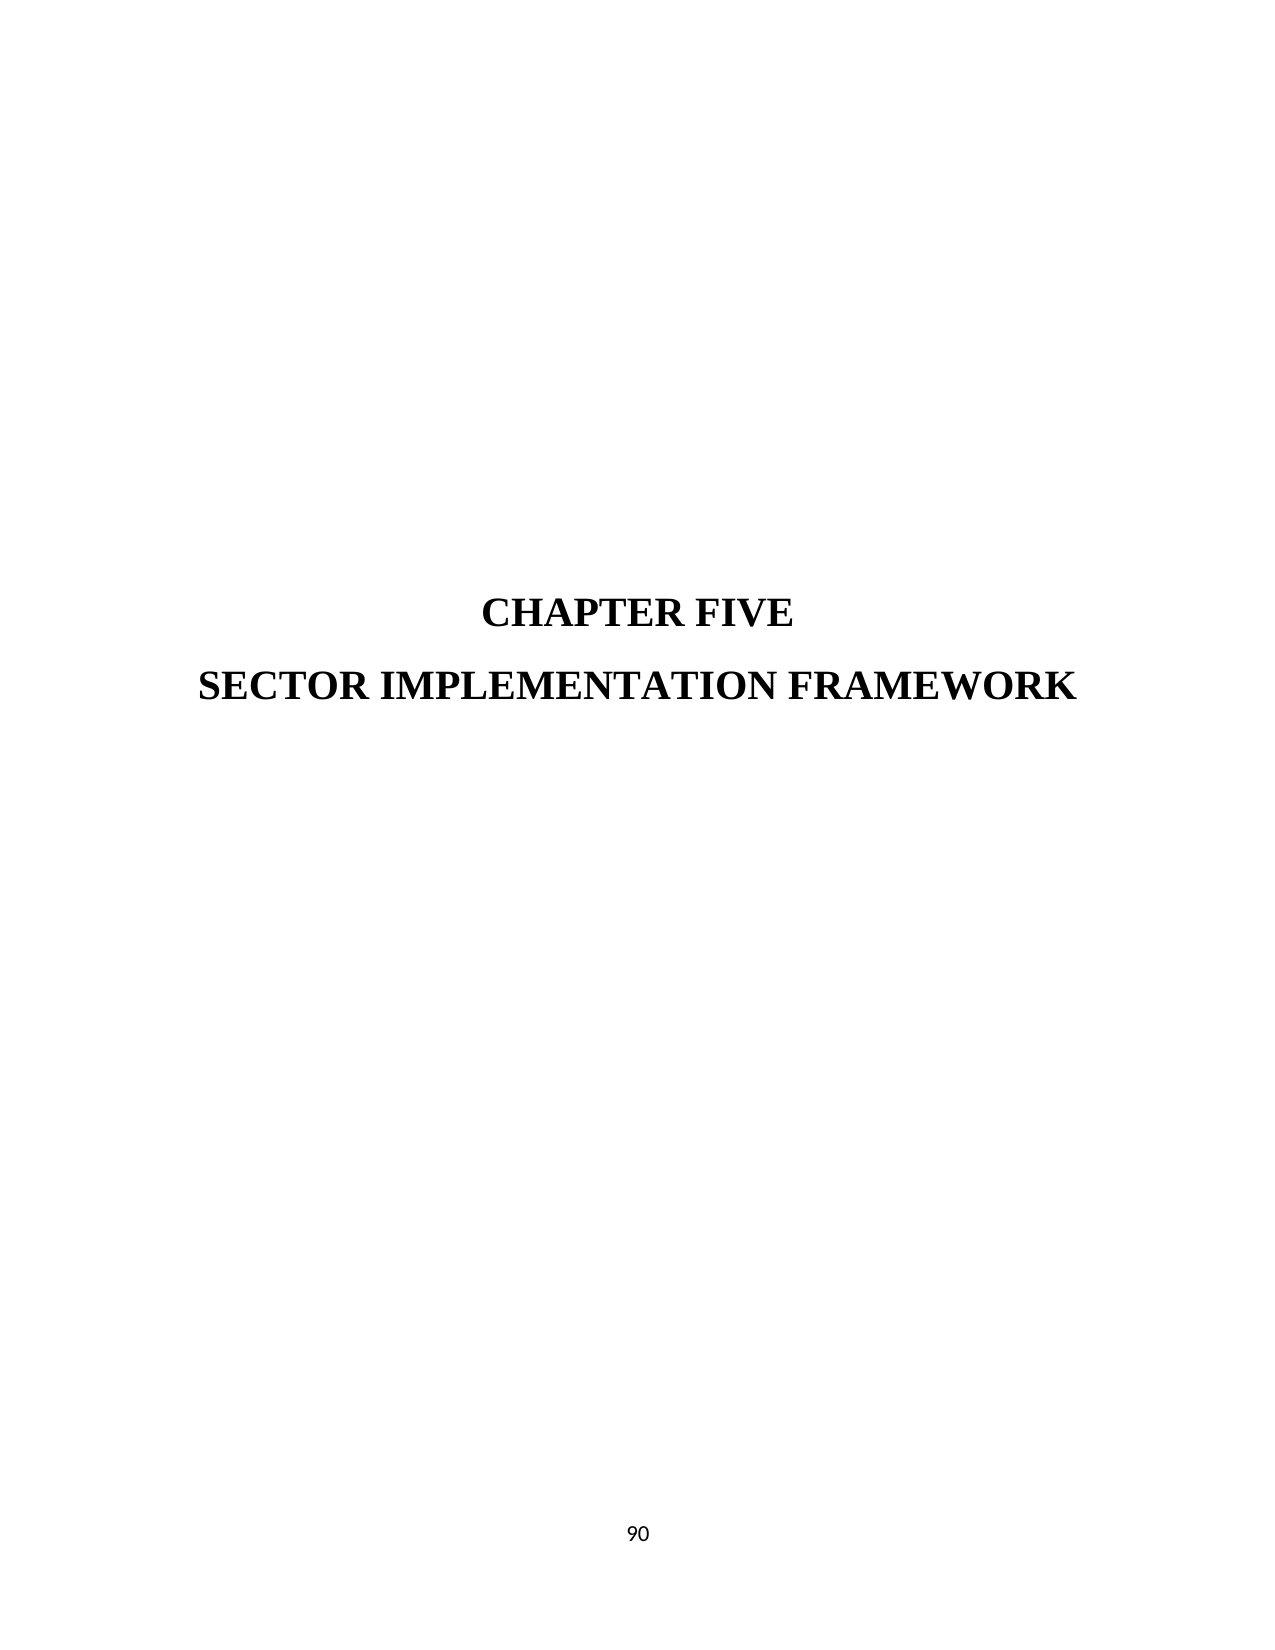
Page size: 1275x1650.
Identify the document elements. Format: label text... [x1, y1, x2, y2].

subtitle CHAPTER FIVE [150, 587, 1125, 635]
subtitle SECTOR IMPLEMENTATION FRAMEWORK [150, 660, 1125, 708]
